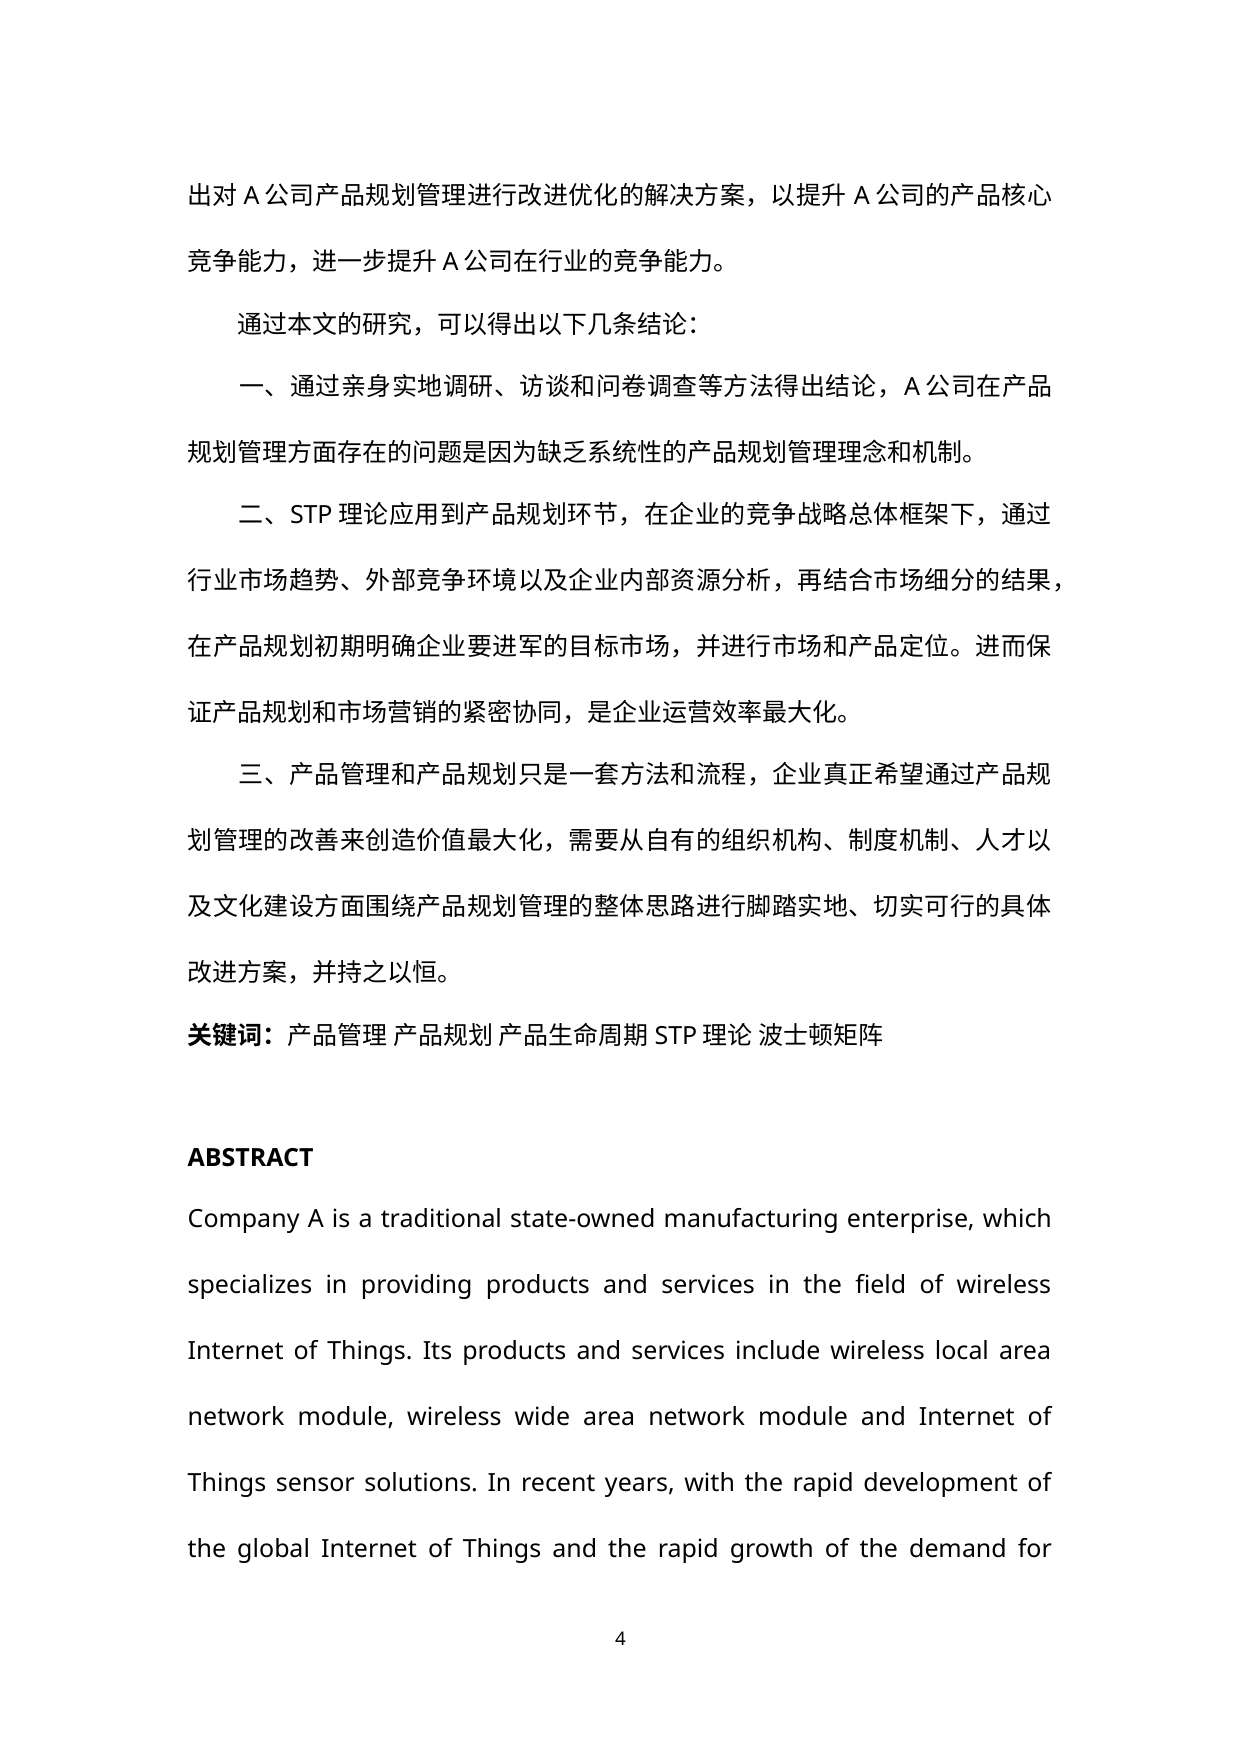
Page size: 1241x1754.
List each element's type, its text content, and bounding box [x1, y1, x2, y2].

text ABSTRACT [187, 1134, 1053, 1178]
text 二、STP理论应用到产品规划环节，在企业的竞争战略总体框架下，通过行业市场趋势、外部竞争环境以及企业内部资源分析，再结合市场细分的结果，在产品规划初期明确企业要进军的目标市场，并进行市场和产品定位。进而保证产品规划和市场营销的紧密协同，是企业运营效率最大化。 [187, 491, 1053, 733]
text 一、通过亲身实地调研、访谈和问卷调查等方法得出结论，A公司在产品规划管理方面存在的问题是因为缺乏系统性的产品规划管理理念和机制。 [187, 362, 1053, 472]
text 三、产品管理和产品规划只是一套方法和流程，企业真正希望通过产品规划管理的改善来创造价值最大化，需要从自有的组织机构、制度机制、人才以及文化建设方面围绕产品规划管理的整体思路进行脚踏实地、切实可行的具体改进方案，并持之以恒。 [187, 751, 1053, 993]
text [187, 172, 1053, 282]
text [187, 1196, 1053, 1570]
text 关键词：产品管理 产品规划 产品生命周期 STP理论 波士顿矩阵 [187, 1011, 1053, 1055]
text 通过本文的研究，可以得出以下几条结论： [187, 300, 1053, 344]
